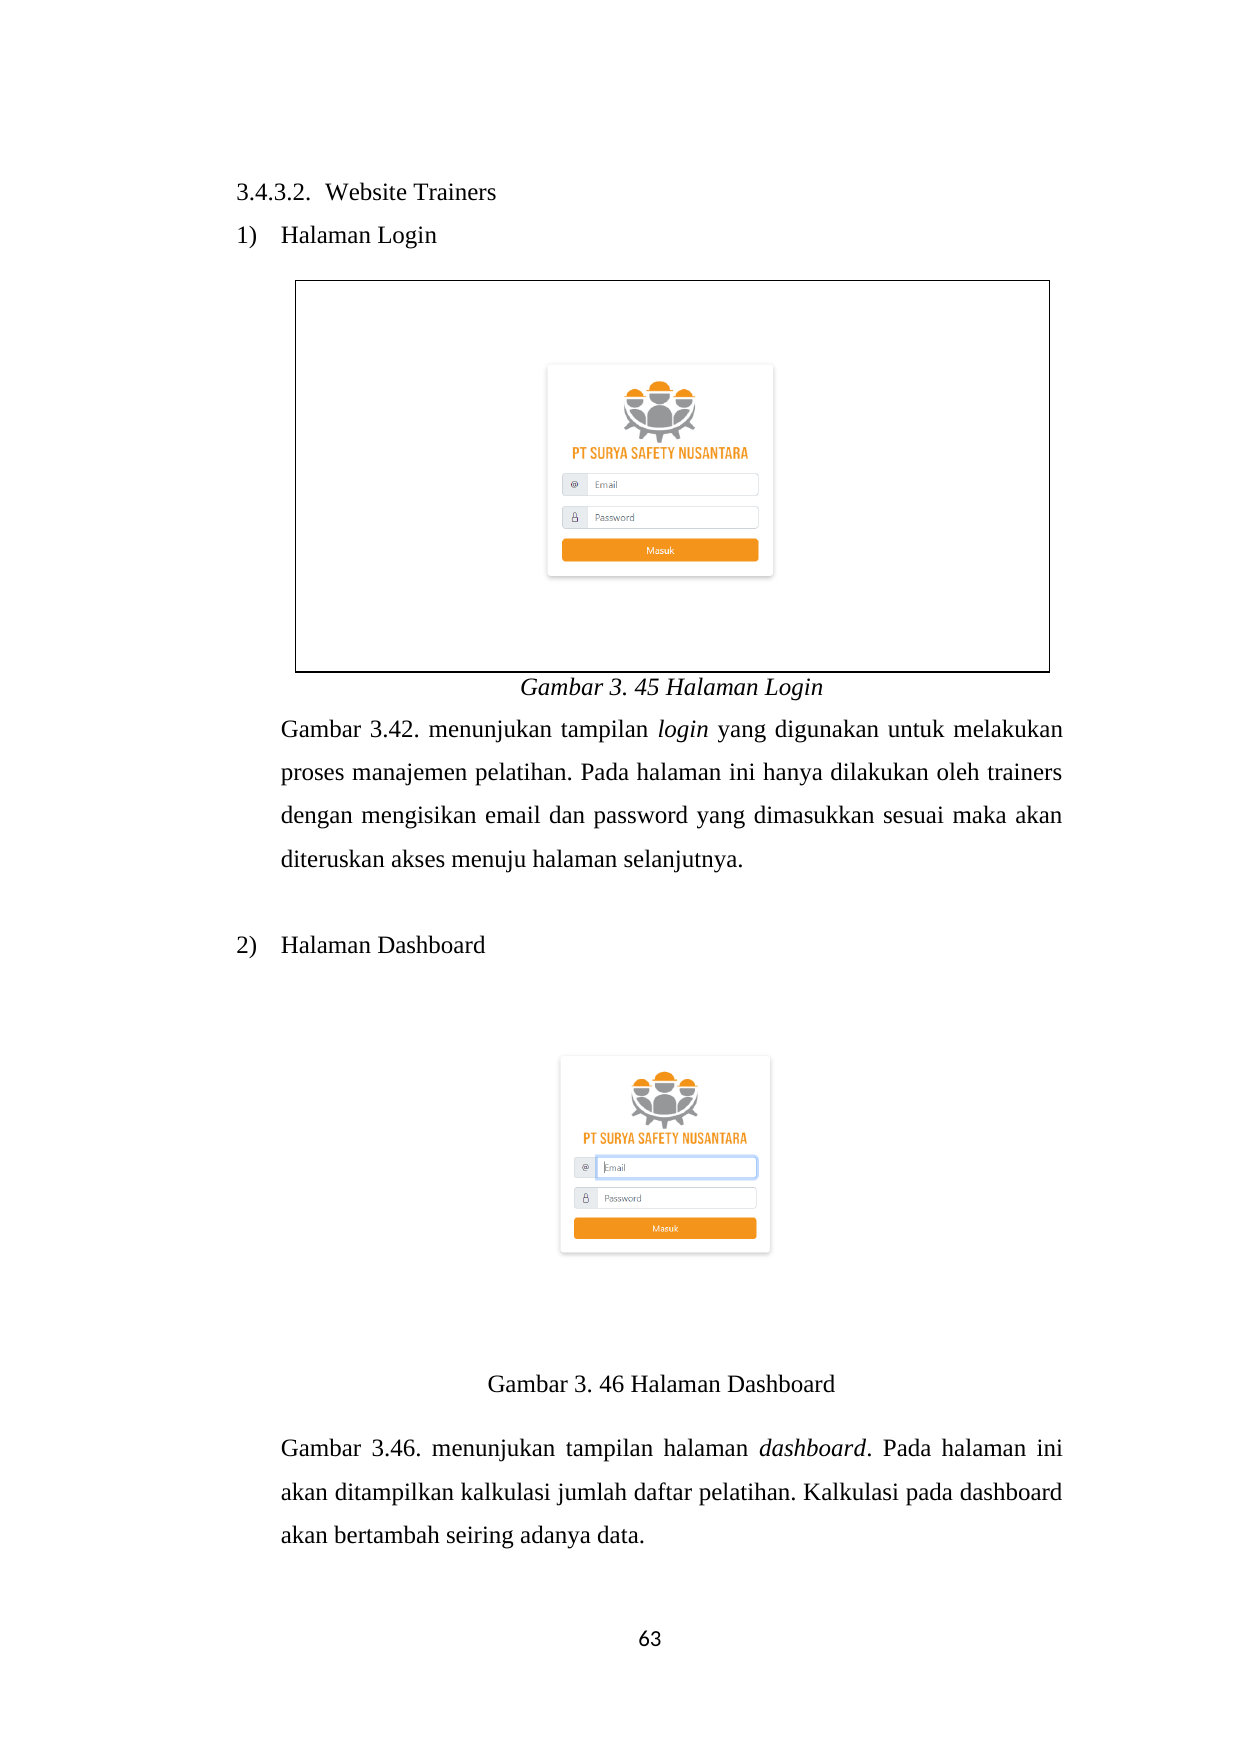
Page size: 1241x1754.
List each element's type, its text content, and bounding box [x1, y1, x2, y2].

list Halaman Dashboard [236, 930, 1063, 959]
list Gambar 3.46. menunjukan tampilan halaman dashboard. Pada halaman ini akan ditampilkan kalkulasi jumlah daftar pelatihan. Kalkulasi pada dashboard akan bertambah seiring adanya data. [281, 1433, 1063, 1548]
table_cell Gambar 3. 45 Halaman Login [296, 673, 1049, 714]
table_header [296, 281, 1049, 671]
list Halaman Login [236, 220, 1063, 249]
text Gambar 3. 46 Halaman Dashboard [236, 1369, 1063, 1398]
picture [307, 281, 1038, 659]
picture [280, 973, 1050, 1339]
subtitle Website Trainers [236, 177, 1063, 206]
list Gambar 3.42. menunjukan tampilan login yang digunakan untuk melakukan proses manajemen pelatihan. Pada halaman ini hanya dilakukan oleh trainers dengan mengisikan email dan password yang dimasukkan sesuai maka akan diteruskan akses menuju halaman selanjutnya. [281, 714, 1063, 872]
